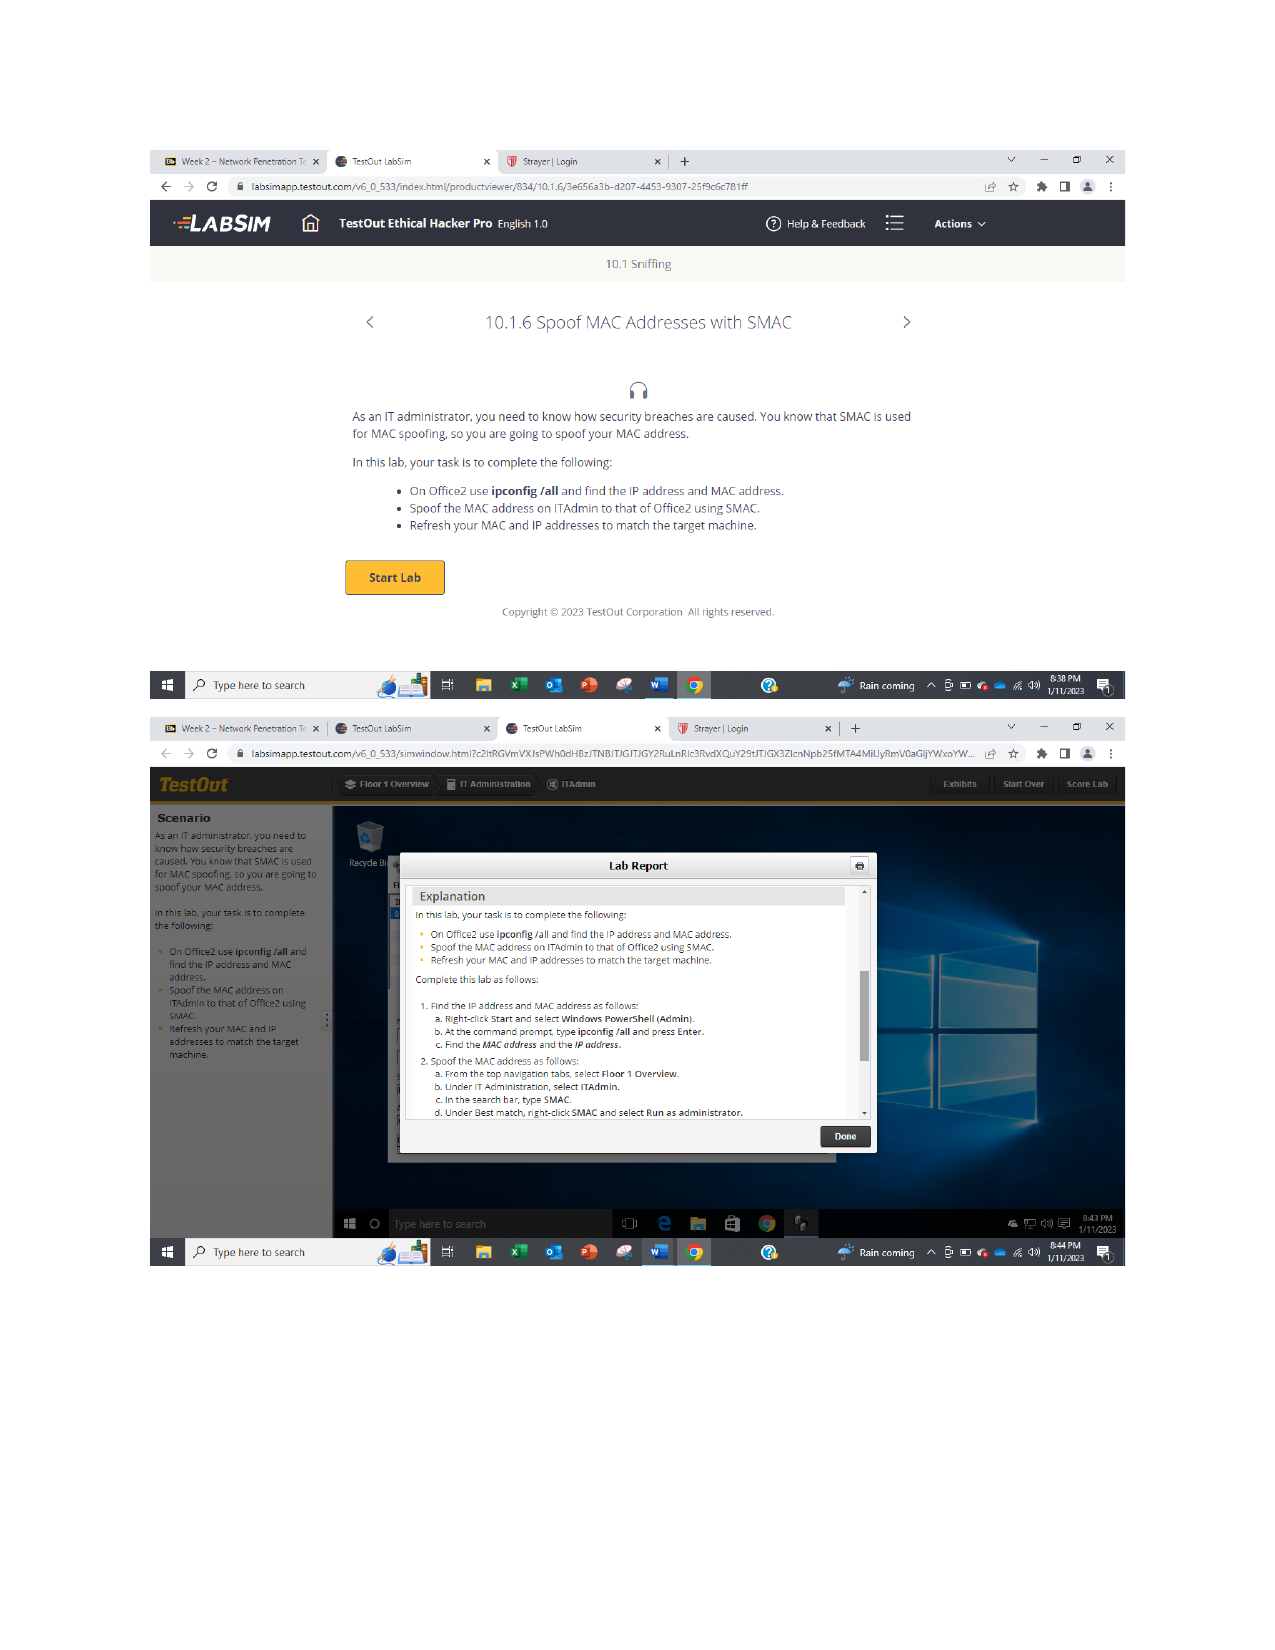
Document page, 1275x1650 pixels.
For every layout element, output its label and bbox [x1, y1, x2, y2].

picture [150, 717, 1125, 1266]
picture [150, 150, 1125, 699]
